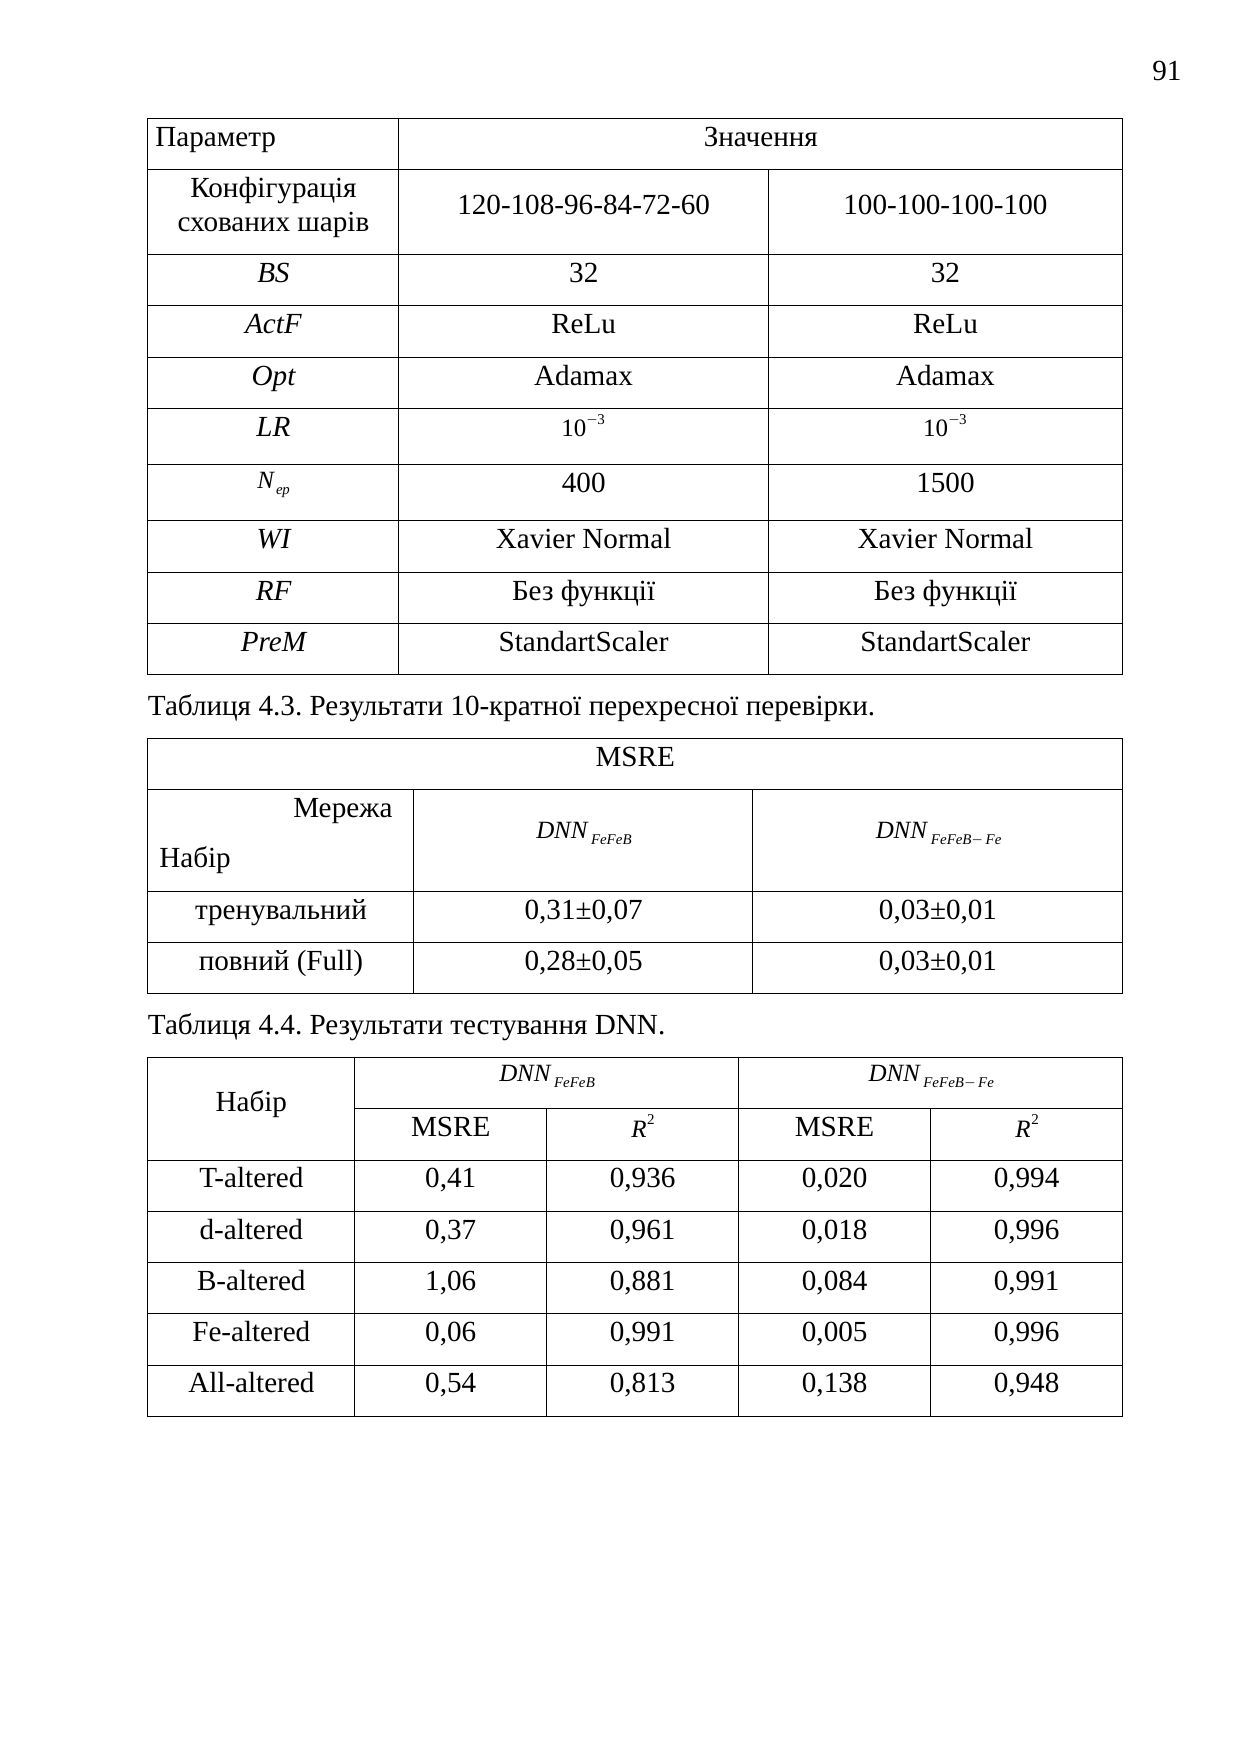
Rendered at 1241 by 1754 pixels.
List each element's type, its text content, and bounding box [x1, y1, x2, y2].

table_cell [148, 465, 398, 520]
table_header MSRE [148, 739, 1122, 789]
table_header [739, 1058, 1122, 1108]
table_cell 0,948 [931, 1366, 1122, 1416]
table_cell [399, 409, 768, 464]
table_cell MSRE [739, 1109, 930, 1159]
table_cell 0,996 [931, 1212, 1122, 1262]
table_cell Конфігурація схованих шарів [148, 170, 398, 254]
table_cell 0,005 [739, 1314, 930, 1364]
table_header [355, 1058, 738, 1108]
table_cell Xavier Normal [399, 521, 768, 572]
table_cell 0,881 [547, 1263, 738, 1313]
table_cell Adamax [769, 358, 1122, 408]
table_cell Без функції [399, 573, 768, 623]
table_cell [547, 1109, 738, 1159]
table_cell PreM [148, 624, 398, 674]
table_cell 0,31±0,07 [414, 892, 752, 942]
table_cell 0,03±0,01 [753, 943, 1122, 993]
table_cell [931, 1109, 1122, 1159]
table_cell Без функції [769, 573, 1122, 623]
table_cell 0,813 [547, 1366, 738, 1416]
table_cell Мережа Набір [148, 790, 413, 891]
table_cell [753, 790, 1122, 891]
table_cell 0,991 [547, 1314, 738, 1364]
table_cell MSRE [355, 1109, 546, 1159]
table_cell 0,020 [739, 1161, 930, 1211]
table_cell ActF [148, 306, 398, 357]
table_cell 1,06 [355, 1263, 546, 1313]
table_cell 1500 [769, 465, 1122, 520]
table_cell 0,54 [355, 1366, 546, 1416]
table_cell ReLu [769, 306, 1122, 357]
table_cell [769, 409, 1122, 464]
table_cell B-altered [148, 1263, 354, 1313]
table_cell Fe-altered [148, 1314, 354, 1364]
table_cell BS [148, 255, 398, 305]
table_cell StandartScaler [769, 624, 1122, 674]
table_cell [414, 790, 752, 891]
table_cell повний (Full) [148, 943, 413, 993]
table_cell 0,961 [547, 1212, 738, 1262]
table_cell 0,37 [355, 1212, 546, 1262]
table_cell 32 [399, 255, 768, 305]
table_cell 100-100-100-100 [769, 170, 1122, 254]
table_cell LR [148, 409, 398, 464]
table_header Набір [148, 1058, 354, 1159]
table_cell 0,28±0,05 [414, 943, 752, 993]
table_cell RF [148, 573, 398, 623]
table_cell StandartScaler [399, 624, 768, 674]
table_cell 0,138 [739, 1366, 930, 1416]
table_cell 32 [769, 255, 1122, 305]
table_cell Значення [399, 119, 1122, 169]
table_cell тренувальний [148, 892, 413, 942]
table_cell Xavier Normal [769, 521, 1122, 572]
table_cell 0,018 [739, 1212, 930, 1262]
text Таблиця 4.4. Результати тестування DNN. [148, 1007, 1181, 1040]
table_cell ReLu [399, 306, 768, 357]
table_cell T-altered [148, 1161, 354, 1211]
table_cell 0,936 [547, 1161, 738, 1211]
table_cell 0,994 [931, 1161, 1122, 1211]
table_cell 0,41 [355, 1161, 546, 1211]
table_cell Opt [148, 358, 398, 408]
table_cell 0,084 [739, 1263, 930, 1313]
table_cell 0,06 [355, 1314, 546, 1364]
table_cell d-altered [148, 1212, 354, 1262]
table_cell 0,996 [931, 1314, 1122, 1364]
table_cell All-altered [148, 1366, 354, 1416]
table_cell 400 [399, 465, 768, 520]
table_cell 0,991 [931, 1263, 1122, 1313]
table_cell Adamax [399, 358, 768, 408]
table_cell WI [148, 521, 398, 572]
table_cell 0,03±0,01 [753, 892, 1122, 942]
table_header Мережа Параметр [148, 119, 398, 169]
table_cell 120-108-96-84-72-60 [399, 170, 768, 254]
text Таблиця 4.3. Результати 10-кратної перехресної перевірки. [148, 688, 1181, 721]
